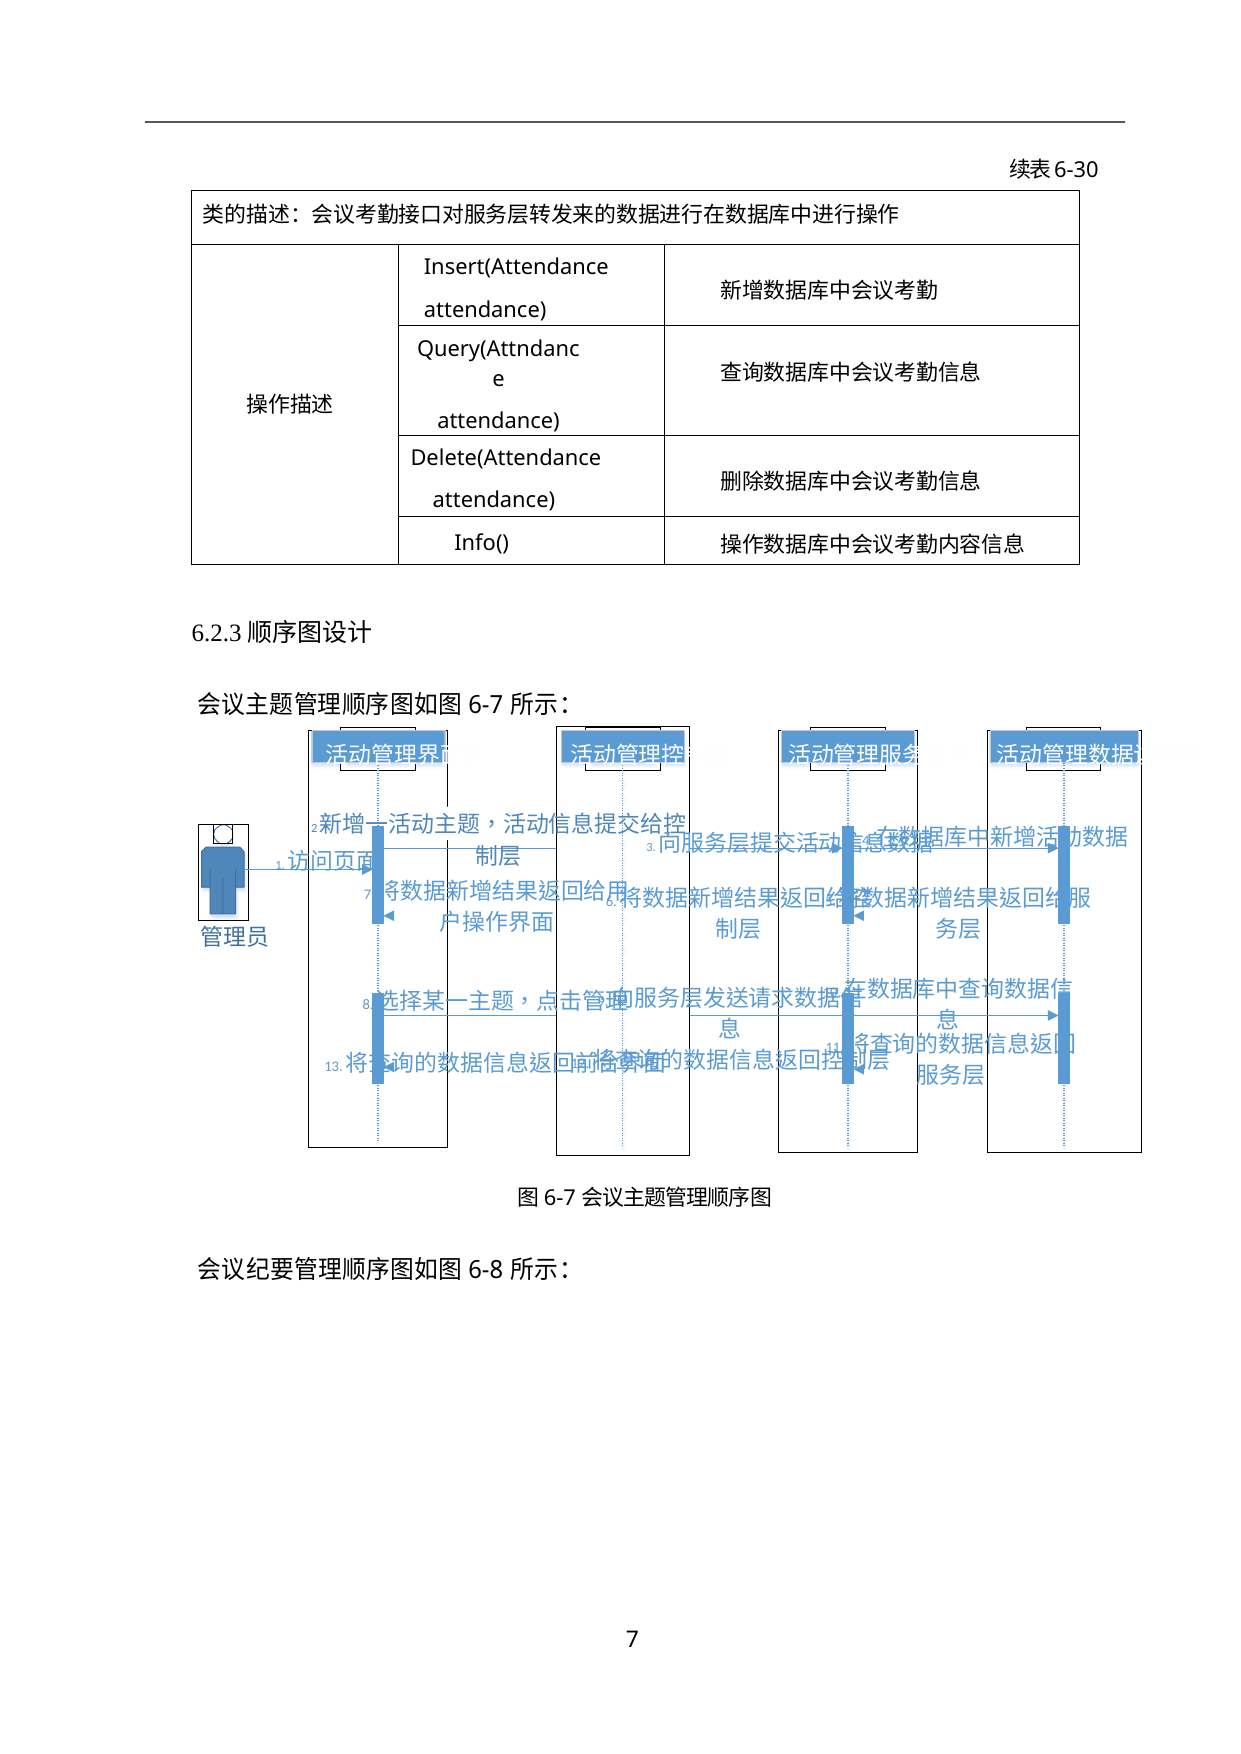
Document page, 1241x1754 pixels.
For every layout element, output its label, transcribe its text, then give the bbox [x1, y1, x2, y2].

list 顺序图设计 [191, 612, 1178, 648]
picture [988, 731, 1141, 1152]
table_cell Delete(Attendance attendance) [399, 436, 664, 516]
picture [586, 763, 660, 770]
picture [557, 727, 689, 1155]
table_cell 删除数据库中会议考勤信息 [665, 436, 1079, 516]
picture [199, 825, 248, 920]
picture [557, 1054, 571, 1070]
table_cell 操作数据库中会议考勤内容信息 [665, 517, 1079, 564]
picture [811, 763, 885, 770]
picture [309, 849, 447, 1147]
picture [309, 731, 447, 869]
table_header 类的描述：会议考勤接口对服务层转发来的数据进行在数据库中进行操作 [192, 191, 1079, 244]
picture [905, 837, 914, 848]
picture [1027, 763, 1100, 770]
text 会议主题管理顺序图如图 6-7 所示： [198, 684, 1178, 721]
table_cell Info() [399, 517, 664, 564]
picture [779, 731, 917, 848]
picture [214, 825, 232, 843]
text 图 6-7 会议主题管理顺序图 [125, 1180, 1164, 1212]
table_cell 操作描述 [192, 245, 398, 564]
text 续表 6-30 [125, 152, 1098, 184]
picture [779, 849, 917, 1015]
picture [854, 891, 861, 898]
picture [1052, 834, 1058, 847]
picture [857, 892, 866, 899]
picture [779, 1016, 917, 1152]
text 会议纪要管理顺序图如图 6-8 所示： [198, 1250, 1178, 1286]
picture [341, 763, 415, 770]
table_cell Query(Attndance attendance) [399, 326, 664, 434]
table_cell Insert(Attendance attendance) [399, 245, 664, 325]
picture [661, 727, 689, 749]
table_cell 查询数据库中会议考勤信息 [665, 326, 1079, 434]
table_cell 新增数据库中会议考勤 [665, 245, 1079, 325]
